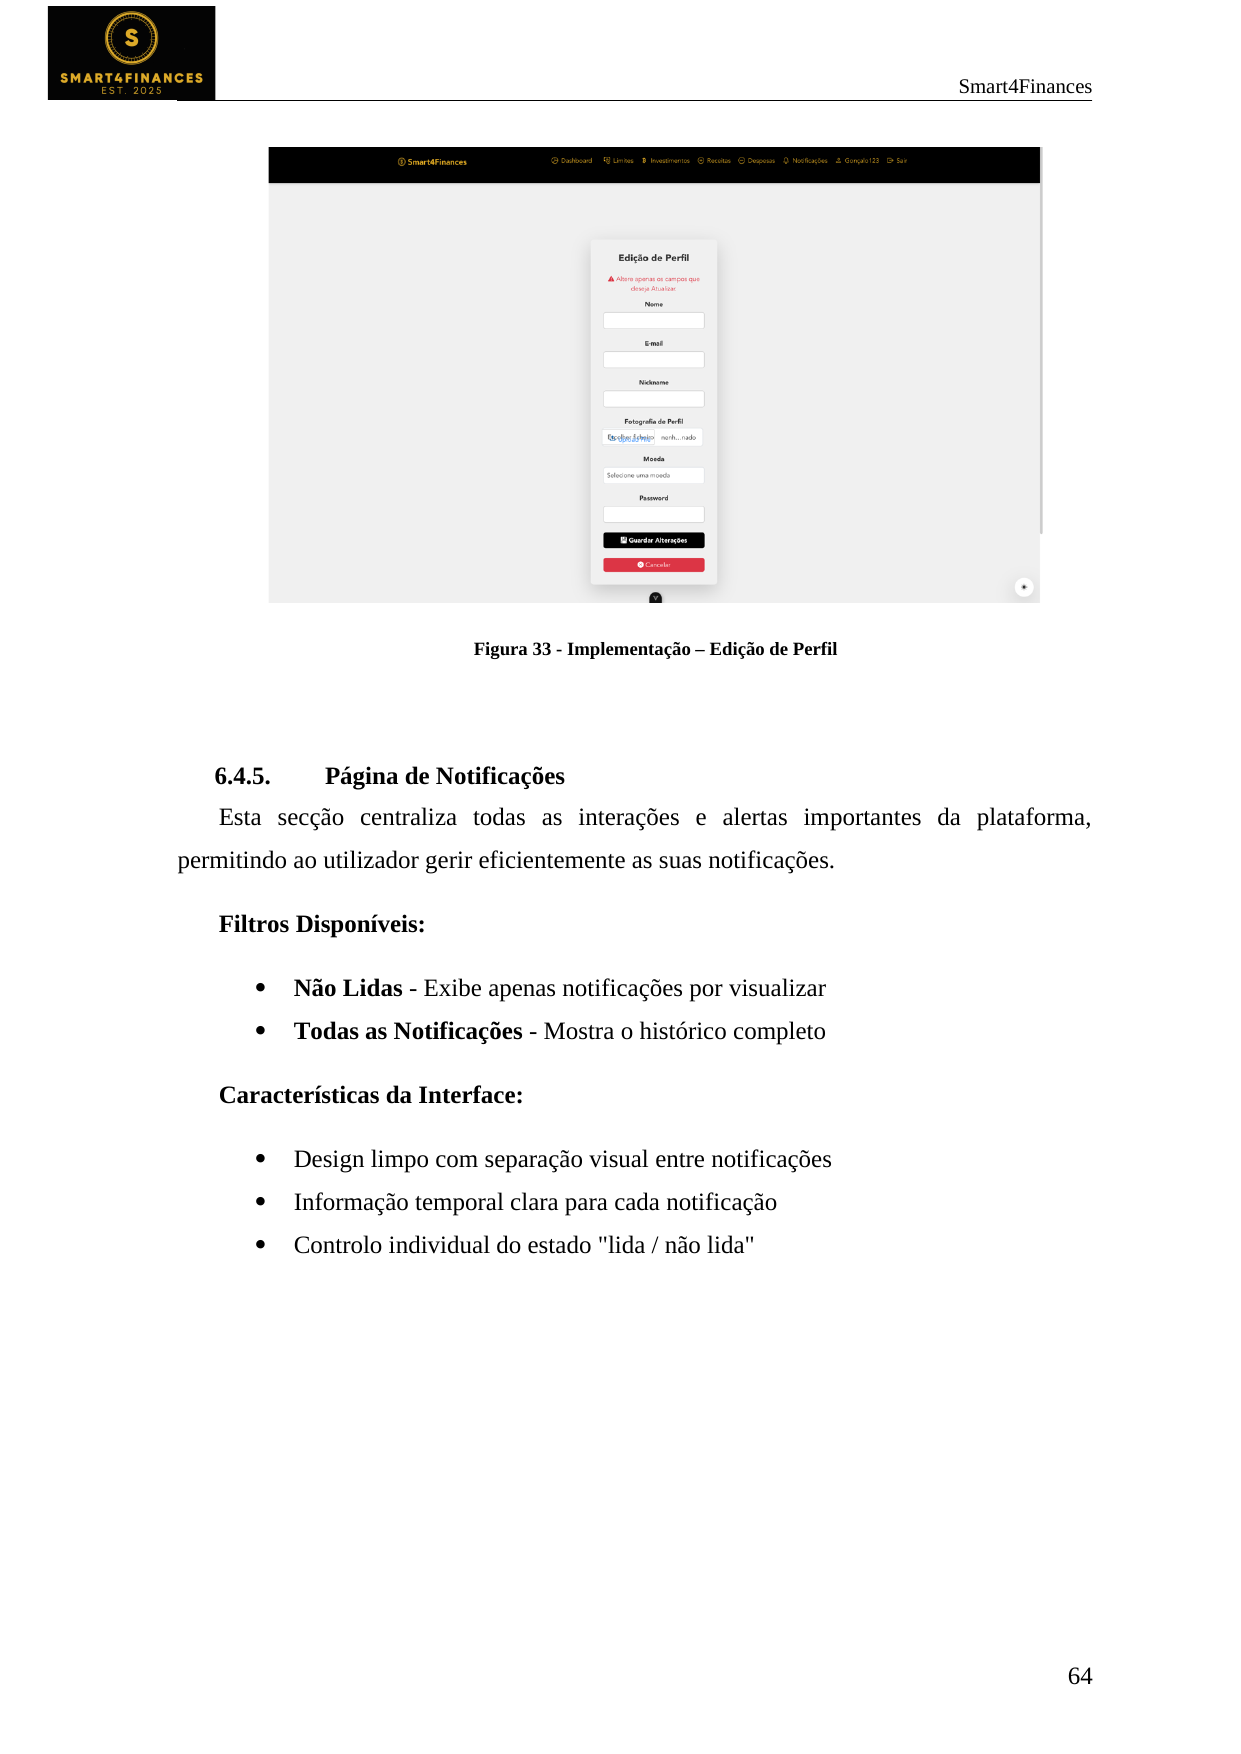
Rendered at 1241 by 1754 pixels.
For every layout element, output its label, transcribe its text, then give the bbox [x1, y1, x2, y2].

list Informação temporal clara para cada notificação [256, 1187, 1092, 1216]
picture [268, 147, 1043, 603]
list Todas as Notificações - Mostra o histórico completo [256, 1016, 1092, 1045]
picture [47, 6, 216, 100]
list Controlo individual do estado "lida / não lida" [256, 1230, 1092, 1259]
text Características da Interface: [177, 1080, 1092, 1109]
text Filtros Disponíveis: [177, 909, 1092, 938]
text Esta secção centraliza todas as interações e alertas importantes da plataforma, permitindo ao utilizador gerir eficientemente as suas notificações. [177, 802, 1092, 874]
list Não Lidas - Exibe apenas notificações por visualizar [256, 973, 1092, 1002]
subtitle Página de Notificações [214, 761, 1092, 789]
list Design limpo com separação visual entre notificações [256, 1144, 1092, 1173]
